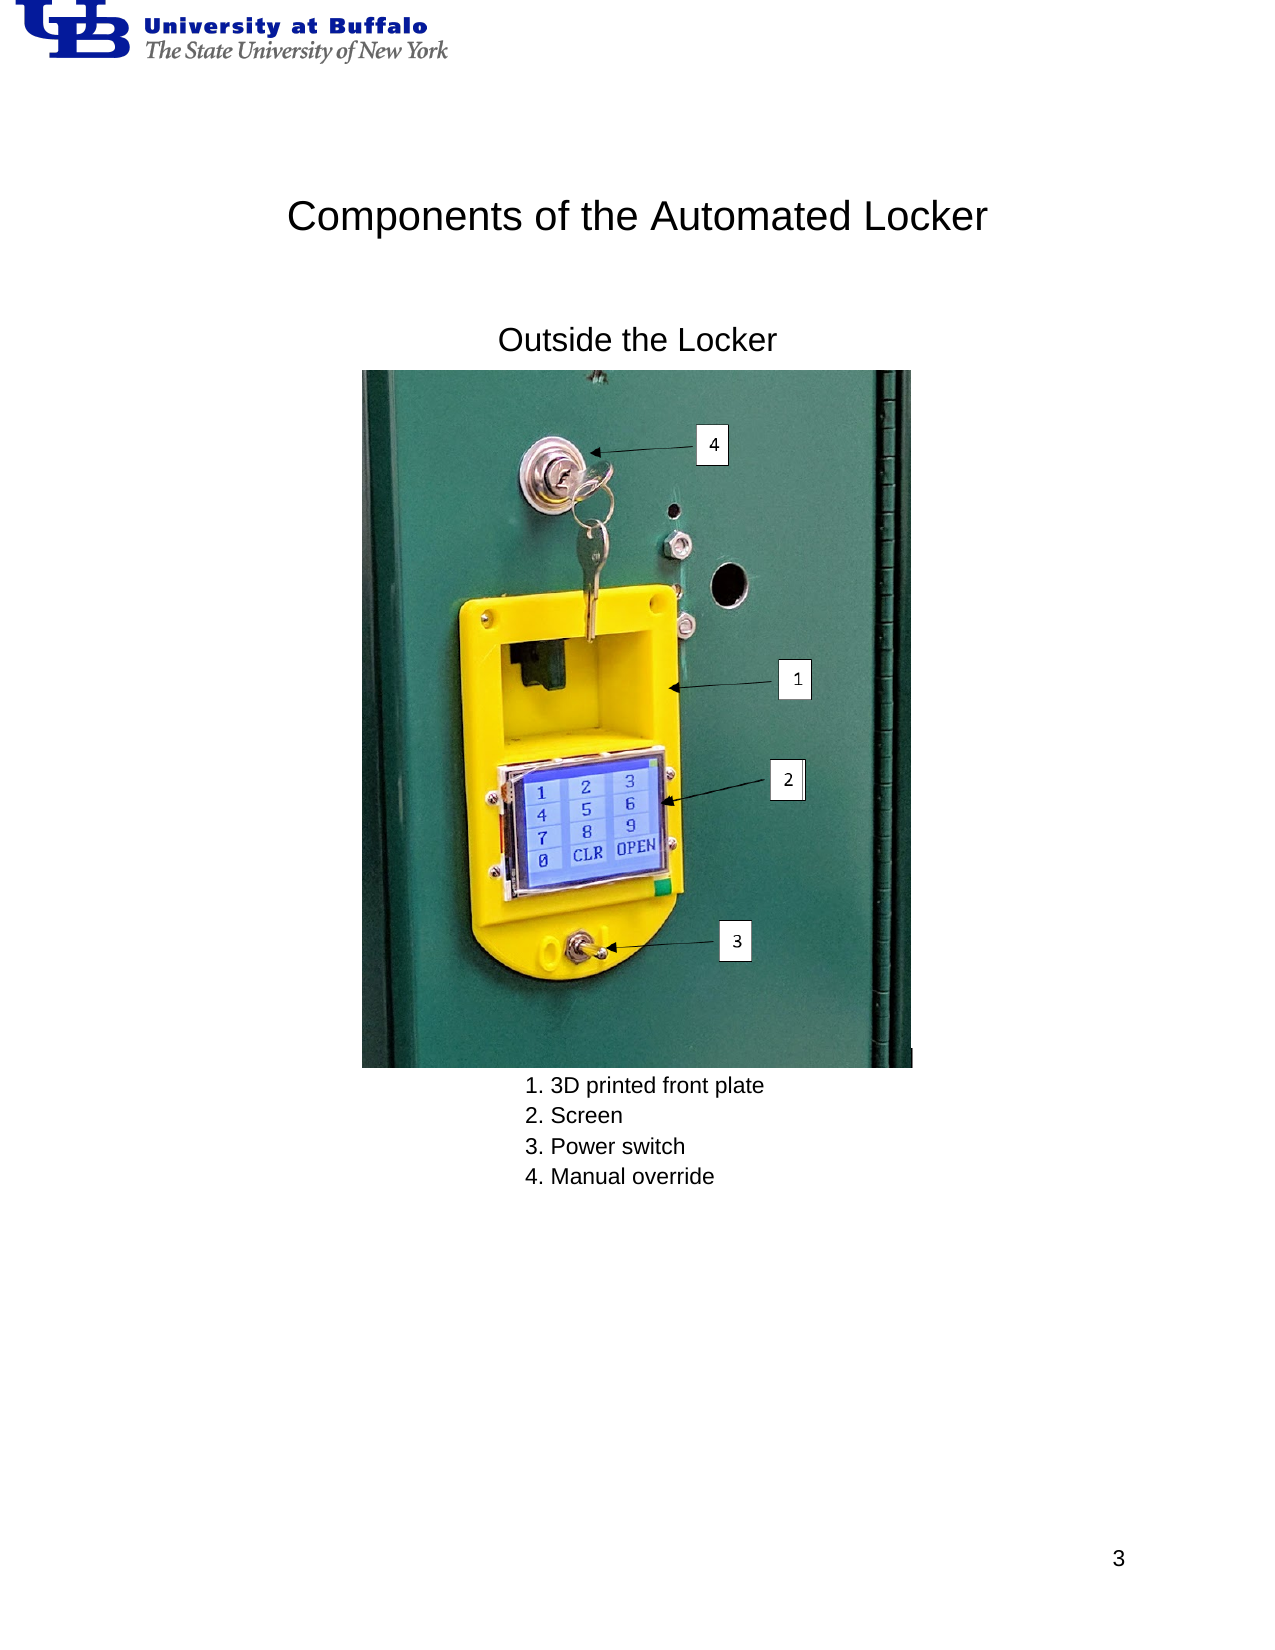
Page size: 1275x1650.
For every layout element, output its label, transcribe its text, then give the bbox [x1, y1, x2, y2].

subtitle Outside the Locker [150, 320, 1125, 358]
picture [15, 0, 448, 64]
text 1. 3D printed front plate [525, 1072, 1125, 1099]
text 2. Screen [525, 1102, 1125, 1129]
text 4. Manual override [525, 1163, 1125, 1189]
subtitle Components of the Automated Locker [150, 192, 1125, 239]
text 3. Power switch [525, 1133, 1125, 1159]
picture [359, 370, 916, 1069]
